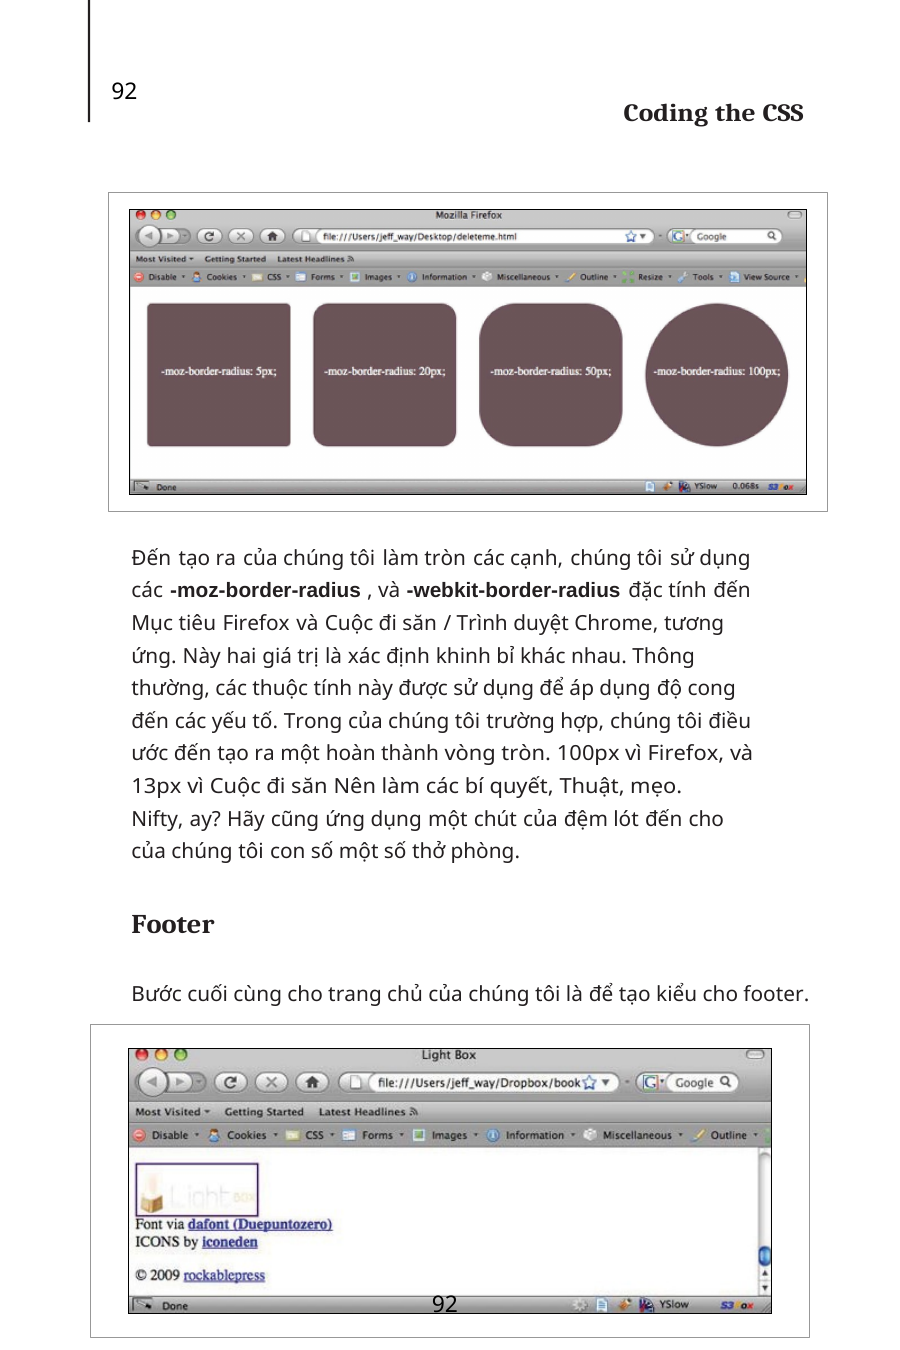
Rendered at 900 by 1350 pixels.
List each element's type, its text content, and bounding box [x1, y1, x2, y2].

text Bước cuối cùng cho trang chủ của chúng tôi là để tạo kiểu cho footer. [131, 979, 889, 1008]
subtitle Footer [131, 909, 889, 940]
text Đến tạo ra của chúng tôi làm tròn các cạnh, chúng tôi sử dụng các -moz-border-radius , và -webkit-border-radius đặc tính đến Mục tiêu Firefox và Cuộc đi săn / Trình duyệt Chrome, tương ứng. Này hai giá trị là xác định khinh bỉ khác nhau. Thông thường, các thuộc tính này được sử dụng để áp dụng độ cong đến các yếu tố. Trong của chúng tôi trường hợp, chúng tôi điều ước đến tạo ra một hoàn thành vòng tròn. 100px vì Firefox, và 13px vì Cuộc đi săn Nên làm các bí quyết, Thuật, mẹo. [131, 543, 763, 799]
picture [130, 210, 806, 494]
text Nifty, ay? Hãy cũng ứng dụng một chút của đệm lót đến cho của chúng tôi con số một số thở phòng. [131, 804, 755, 865]
picture [129, 1049, 771, 1313]
